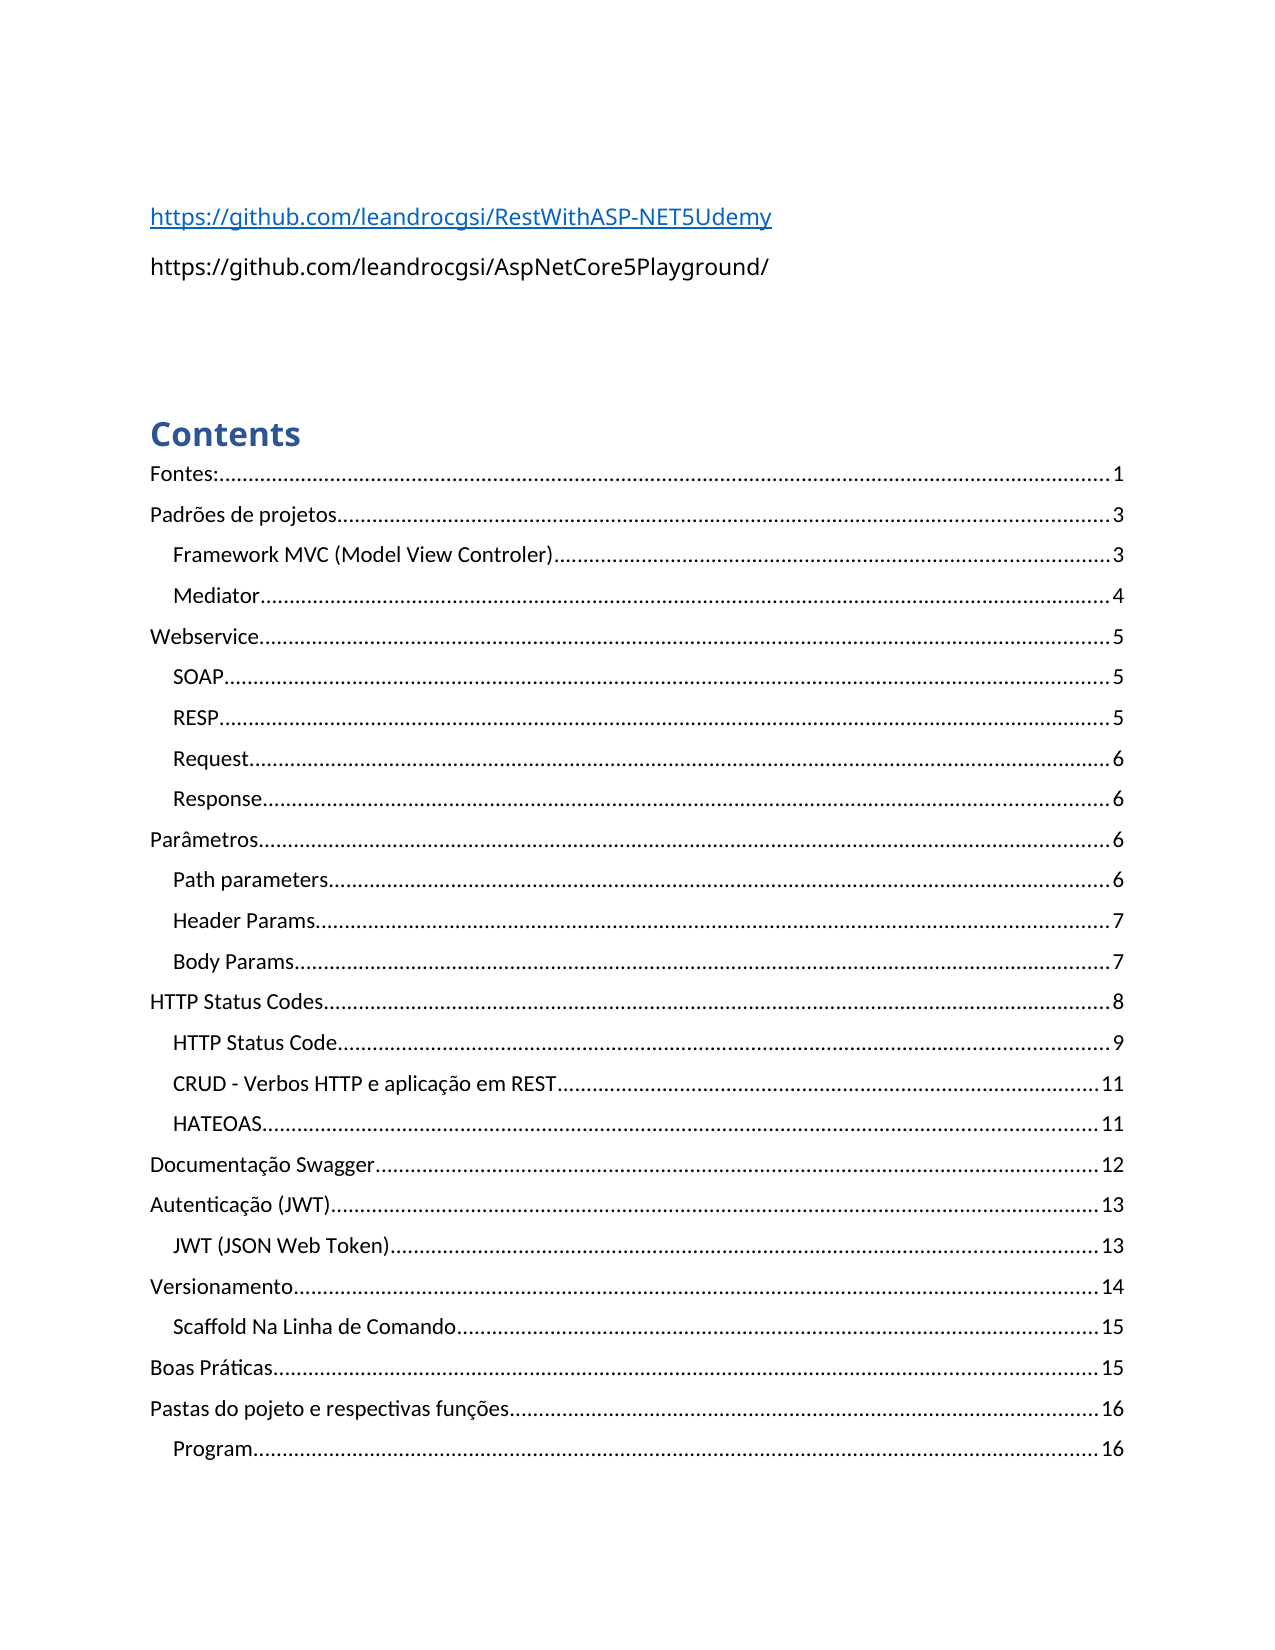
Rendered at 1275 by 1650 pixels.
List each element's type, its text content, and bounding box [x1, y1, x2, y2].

text https://github.com/leandrocgsi/RestWithASP-NET5Udemy [150, 200, 1125, 232]
text https://github.com/leandrocgsi/AspNetCore5Playground/ [150, 251, 1125, 282]
